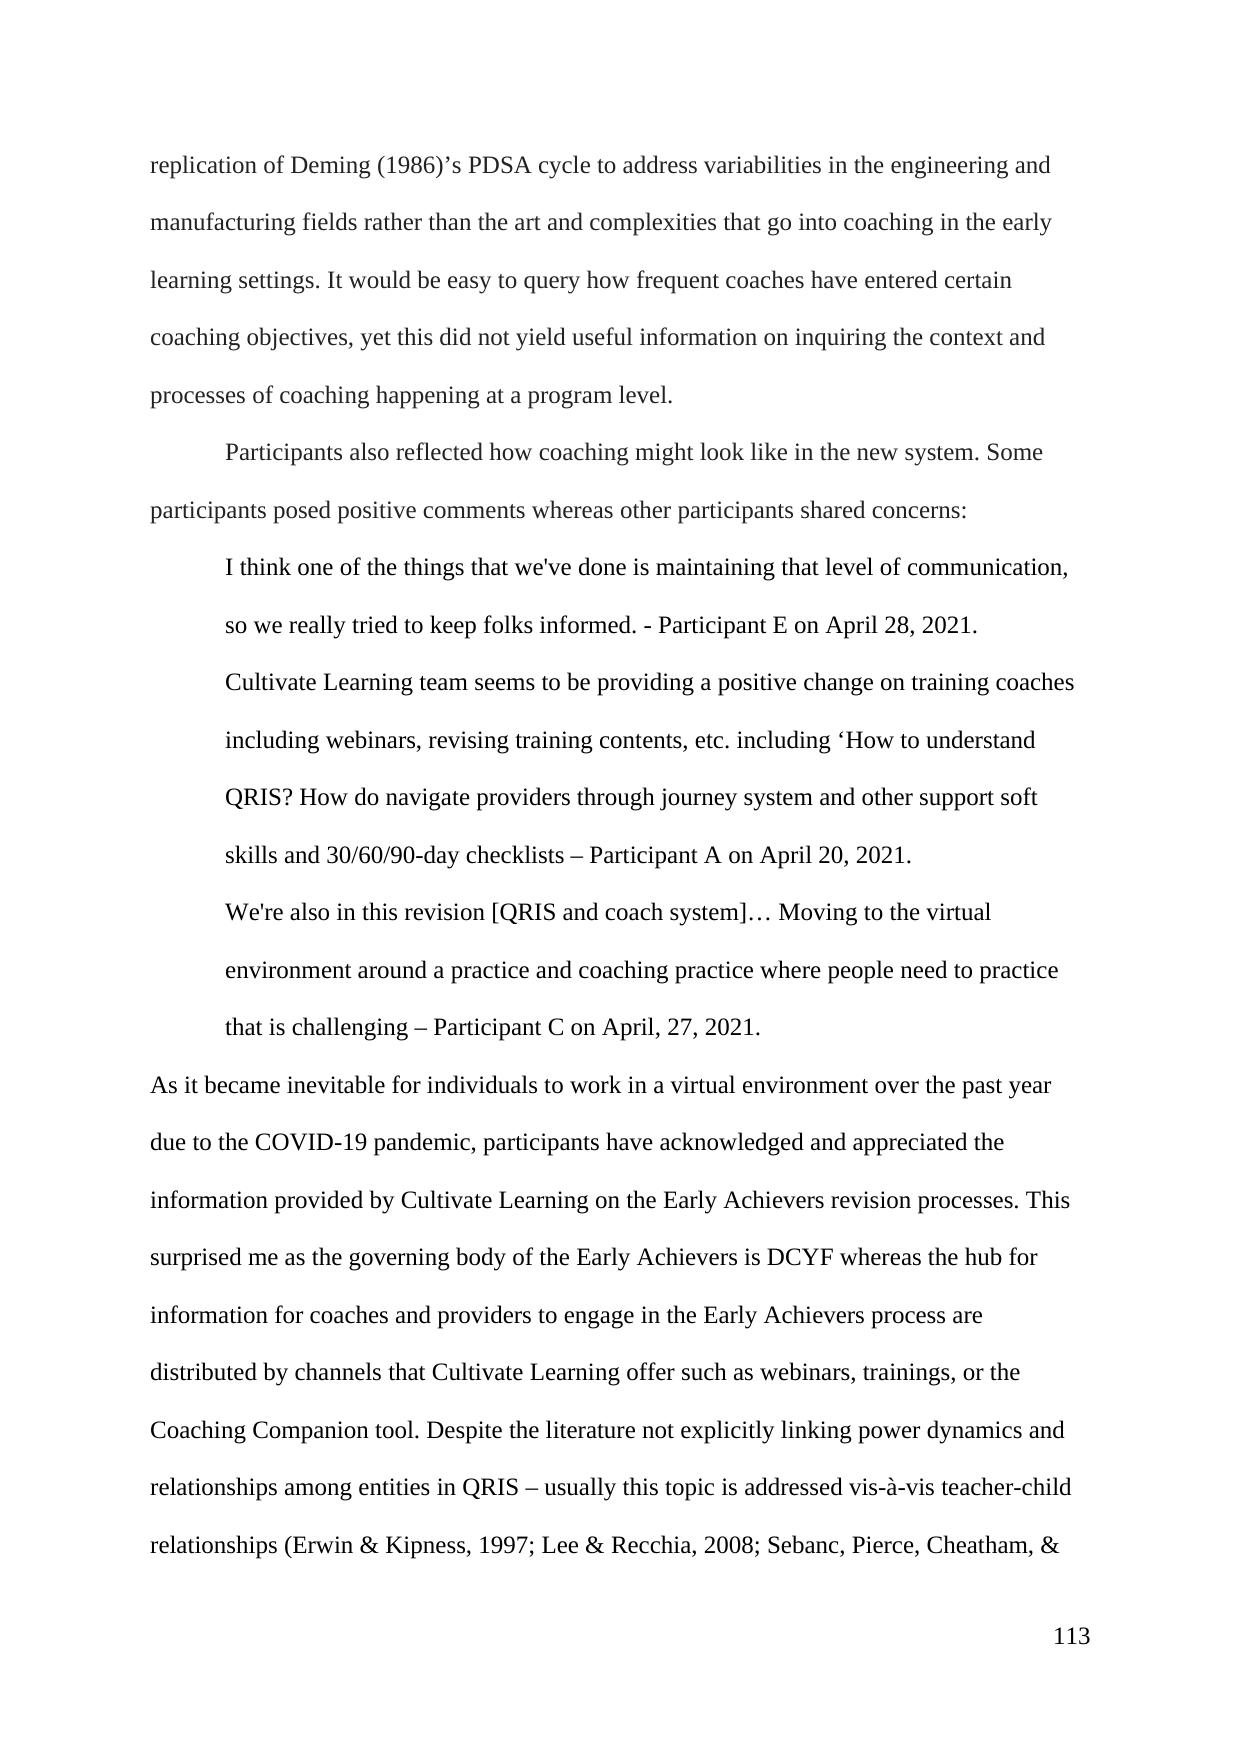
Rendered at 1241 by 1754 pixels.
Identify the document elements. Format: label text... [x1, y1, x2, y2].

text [150, 1070, 1090, 1559]
text Participants also reflected how coaching might look like in the new system. Some participants posed positive comments whereas other participants shared concerns: [150, 437, 1090, 524]
text Cultivate Learning team seems to be providing a positive change on training coaches including webinars, revising training contents, etc. including ‘How to understand QRIS? How do navigate providers through journey system and other support soft skills and 30/60/90-day checklists – Participant A on April 20, 2021. [225, 667, 1090, 869]
text We're also in this revision [QRIS and coach system]… Moving to the virtual environment around a practice and coaching practice where people need to practice that is challenging – Participant C on April, 27, 2021. [225, 897, 1090, 1041]
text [150, 150, 1078, 409]
text I think one of the things that we've done is maintaining that level of communication, so we really tried to keep folks informed. - Participant E on April 28, 2021. [225, 552, 1090, 639]
